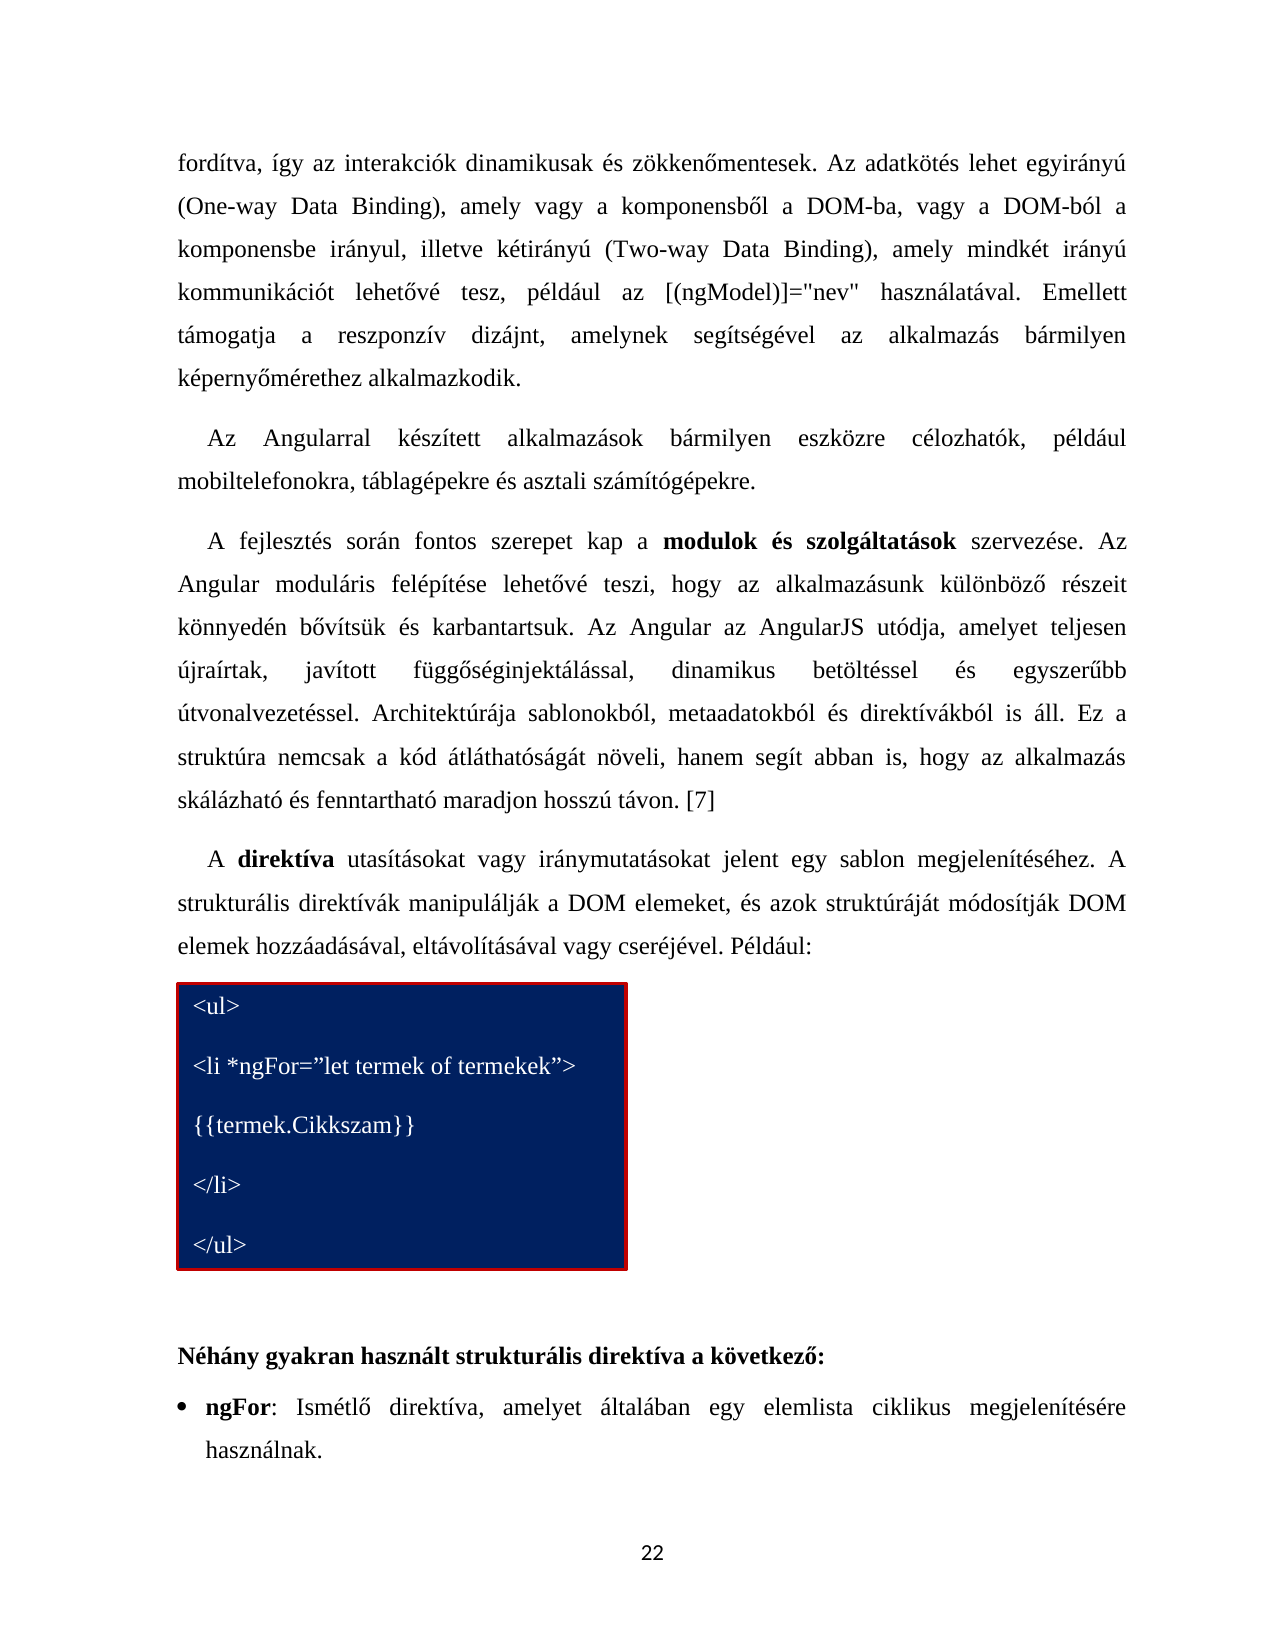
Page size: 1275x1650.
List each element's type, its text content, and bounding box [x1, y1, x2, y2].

text Néhány gyakran használt strukturális direktíva a következő: [177, 1341, 1127, 1370]
text A direktíva utasításokat vagy iránymutatásokat jelent egy sablon megjelenítéséhez. A strukturális direktívák manipulálják a DOM elemeket, és azok struktúráját módosítják DOM elemek hozzáadásával, eltávolításával vagy cseréjével. Például: [177, 844, 1127, 959]
text A fejlesztés során fontos szerepet kap a modulok és szolgáltatások szervezése. Az Angular moduláris felépítése lehetővé teszi, hogy az alkalmazásunk különböző részeit könnyedén bővítsük és karbantartsuk. Az Angular az AngularJS utódja, amelyet teljesen újraírtak, javított függőséginjektálással, dinamikus betöltéssel és egyszerűbb útvonalvezetéssel. Architektúrája sablonokból, metaadatokból és direktívákból is áll. Ez a struktúra nemcsak a kód átláthatóságát növeli, hanem segít abban is, hogy az alkalmazás skálázható és fenntartható maradjon hosszú távon. [7] [177, 526, 1127, 813]
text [177, 148, 1127, 392]
text Az Angularral készített alkalmazások bármilyen eszközre célozhatók, például mobiltelefonokra, táblagépekre és asztali számítógépekre. [177, 423, 1127, 495]
list ngFor: Ismétlő direktíva, amelyet általában egy elemlista ciklikus megjelenítésére használnak. [177, 1392, 1127, 1464]
